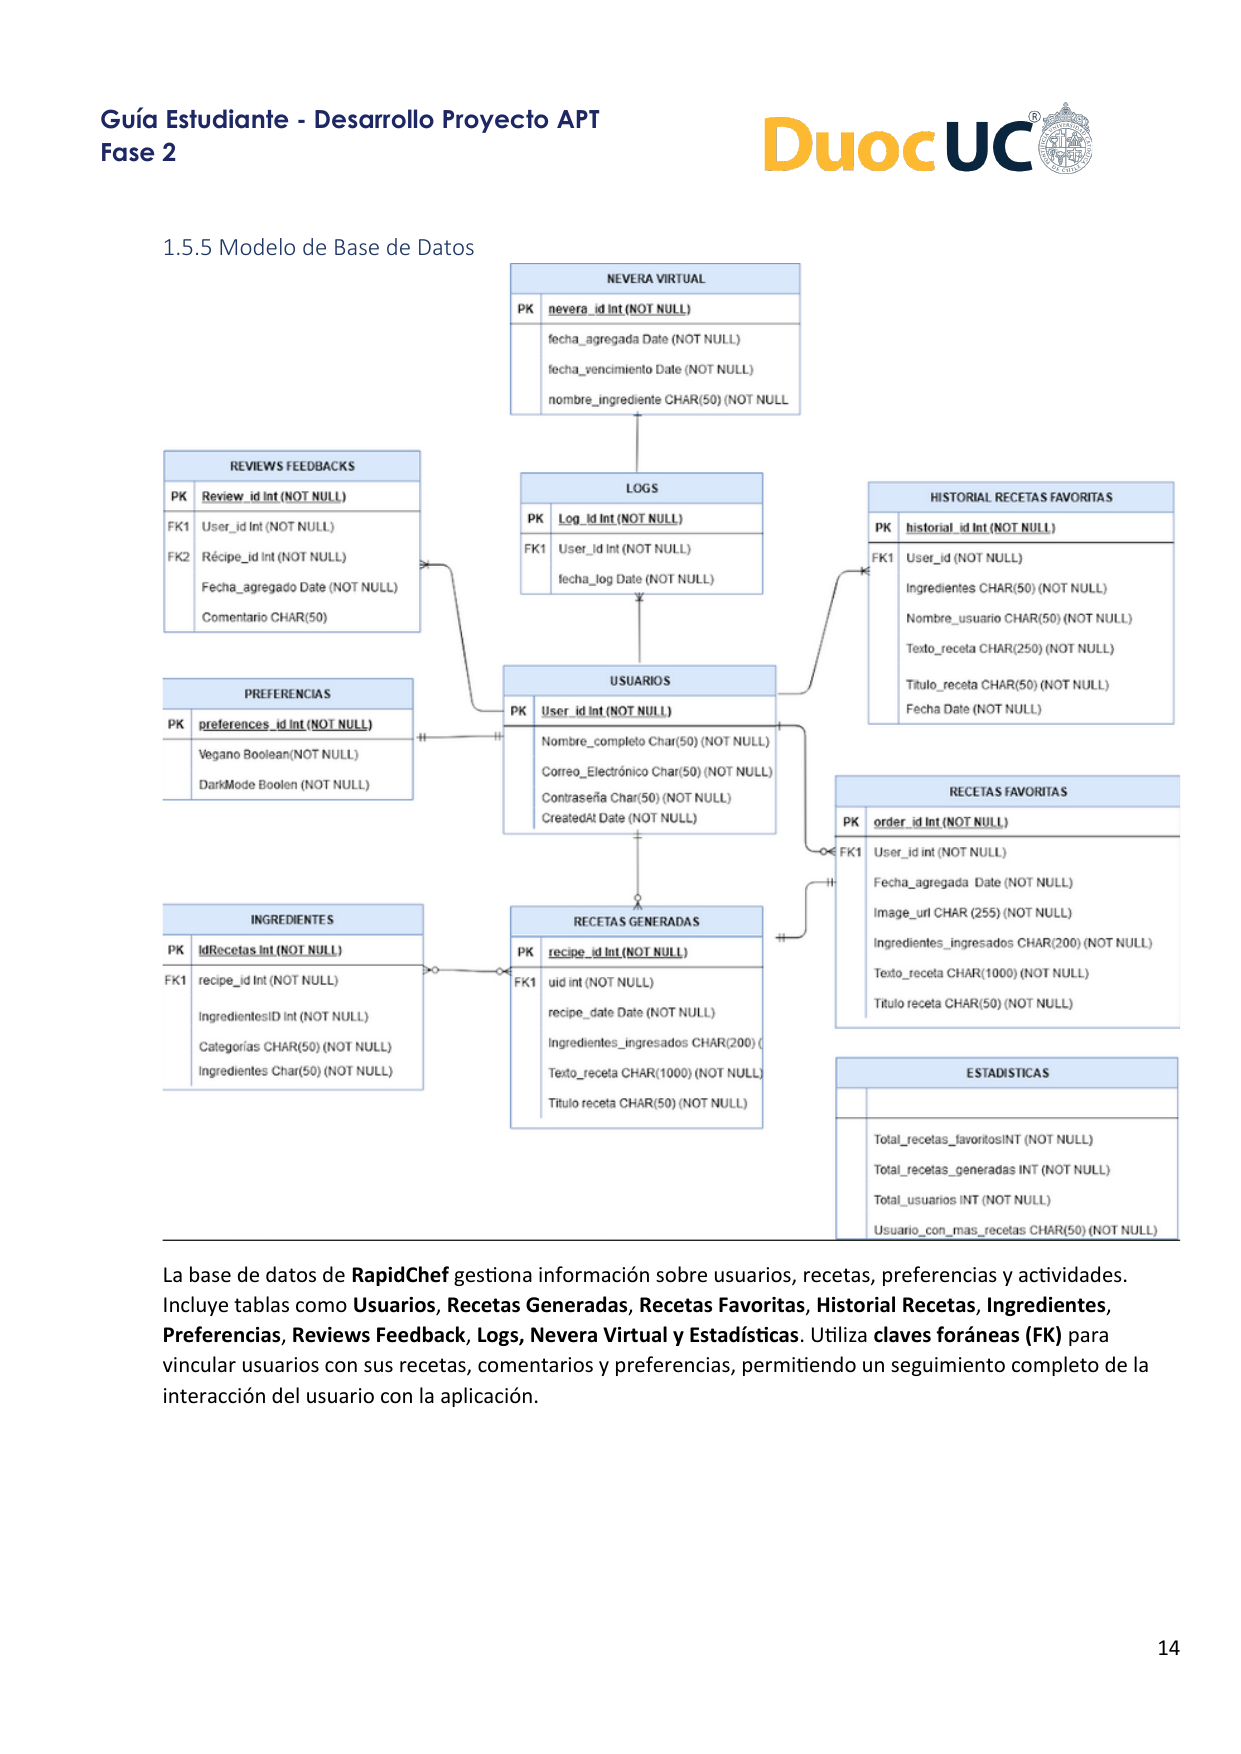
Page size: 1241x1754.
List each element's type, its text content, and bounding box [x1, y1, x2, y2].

picture [764, 102, 1093, 174]
subtitle 1.5.5 Modelo de Base de Datos [162, 231, 1180, 262]
picture [162, 263, 1180, 1241]
text La base de datos de RapidChef gestiona información sobre usuarios, recetas, preferencias y actividades. Incluye tablas como Usuarios, Recetas Generadas, Recetas Favoritas, Historial Recetas, Ingredientes, Preferencias, Reviews Feedback, Logs, Nevera Virtual y Estadísticas. Utiliza claves foráneas (FK) para vincular usuarios con sus recetas, comentarios y preferencias, permitiendo un seguimiento completo de la interacción del usuario con la aplicación. [162, 1260, 1180, 1409]
